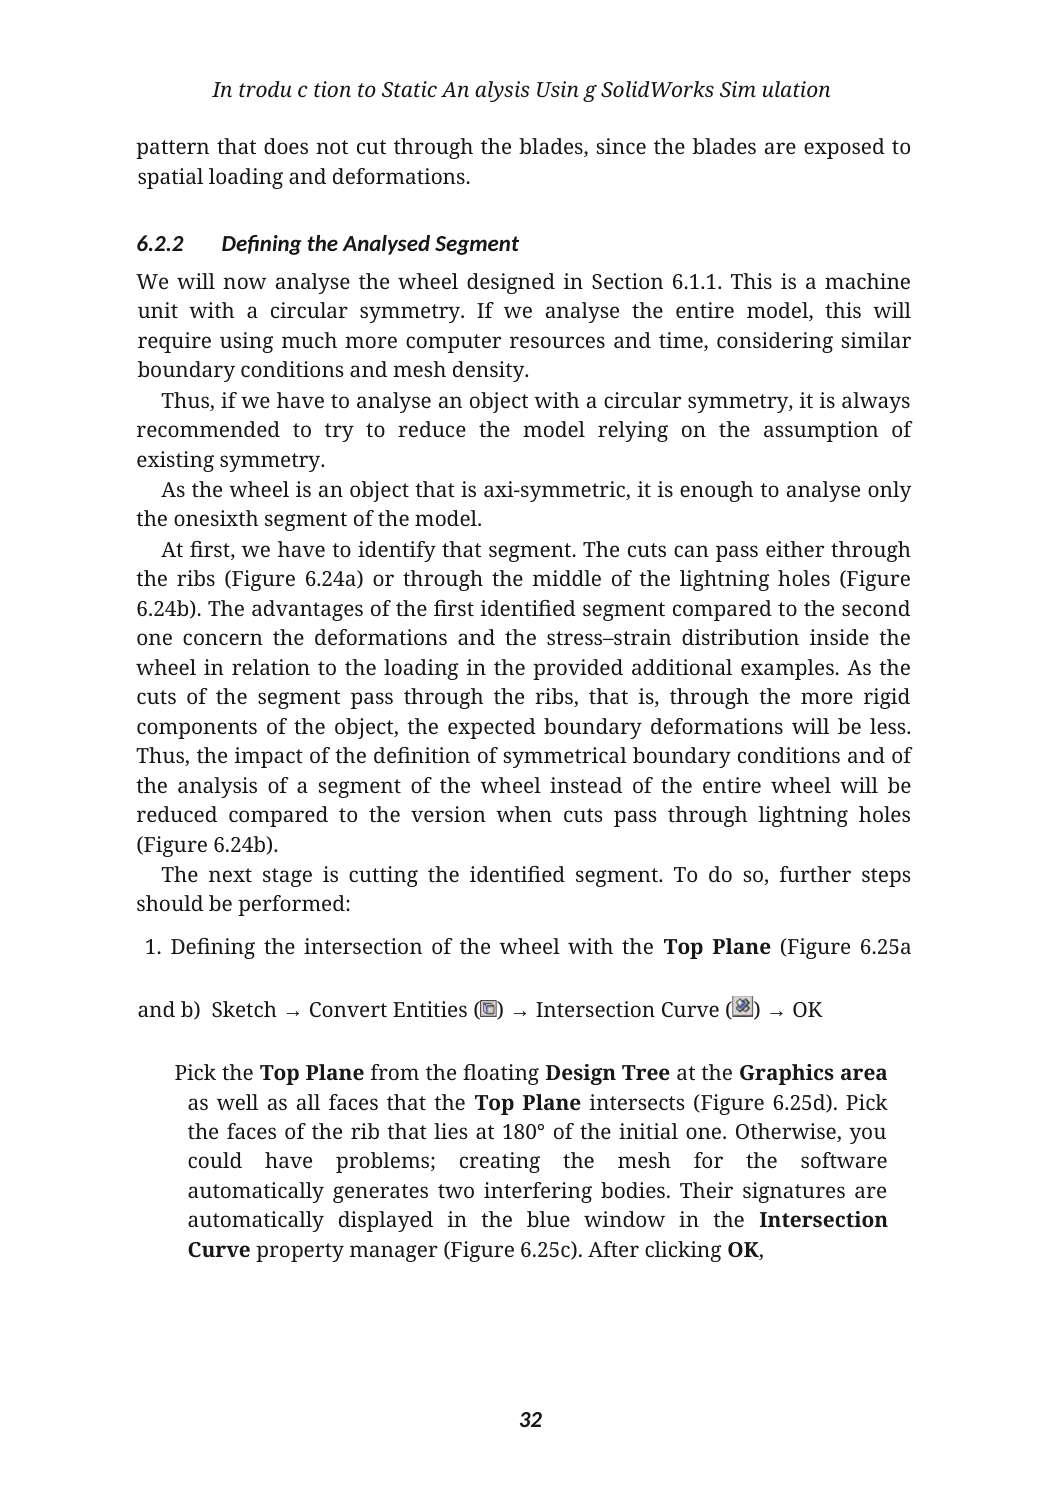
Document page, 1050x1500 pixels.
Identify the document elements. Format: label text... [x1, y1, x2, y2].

text Thus, if we have to analyse an object with a circular symmetry, it is always recommended to try to reduce the model relying on the assumption of existing symmetry. [136, 386, 912, 473]
text Pick the Top Plane from the floating Design Tree at the Graphics area as well as all faces that the Top Plane intersects (Figure 6.25d). Pick the faces of the rib that lies at 180° of the initial one. Otherwise, you could have problems; creating the mesh for the software automatically generates two interfering bodies. Their signatures are automatically displayed in the blue window in the Intersection Curve property manager (Figure 6.25c). After clicking OK, [162, 1058, 888, 1263]
picture [732, 996, 754, 1017]
text As the wheel is an object that is axi-symmetric, it is enough to analyse only the onesixth segment of the model. [136, 475, 912, 533]
text 1. Defining the intersection of the wheel with the Top Plane (Figure 6.25a and b) Sketch → Convert Entities () → Intersection Curve () → OK [136, 932, 912, 1023]
picture [480, 1000, 497, 1017]
subtitle 6.2.2 Defining the Analysed Segment [136, 229, 913, 258]
text The next stage is cutting the identified segment. To do so, further steps should be performed: [136, 860, 912, 918]
text At first, we have to identify that segment. The cuts can pass either through the ribs (Figure 6.24a) or through the middle of the lightning holes (Figure 6.24b). The advantages of the first identified segment compared to the second one concern the deformations and the stress–strain distribution inside the wheel in relation to the loading in the provided additional examples. As the cuts of the segment pass through the ribs, that is, through the more rigid components of the object, the expected boundary deformations will be less. Thus, the impact of the definition of symmetrical boundary conditions and of the analysis of a segment of the wheel instead of the entire wheel will be reduced compared to the version when cuts pass through lightning holes (Figure 6.24b). [136, 535, 912, 858]
text We will now analyse the wheel designed in Section 6.1.1. This is a machine unit with a circular symmetry. If we analyse the entire model, this will require using much more computer resources and time, considering similar boundary conditions and mesh density. [136, 267, 912, 384]
text pattern that does not cut through the blades, since the blades are exposed to spatial loading and deformations. [136, 132, 912, 190]
